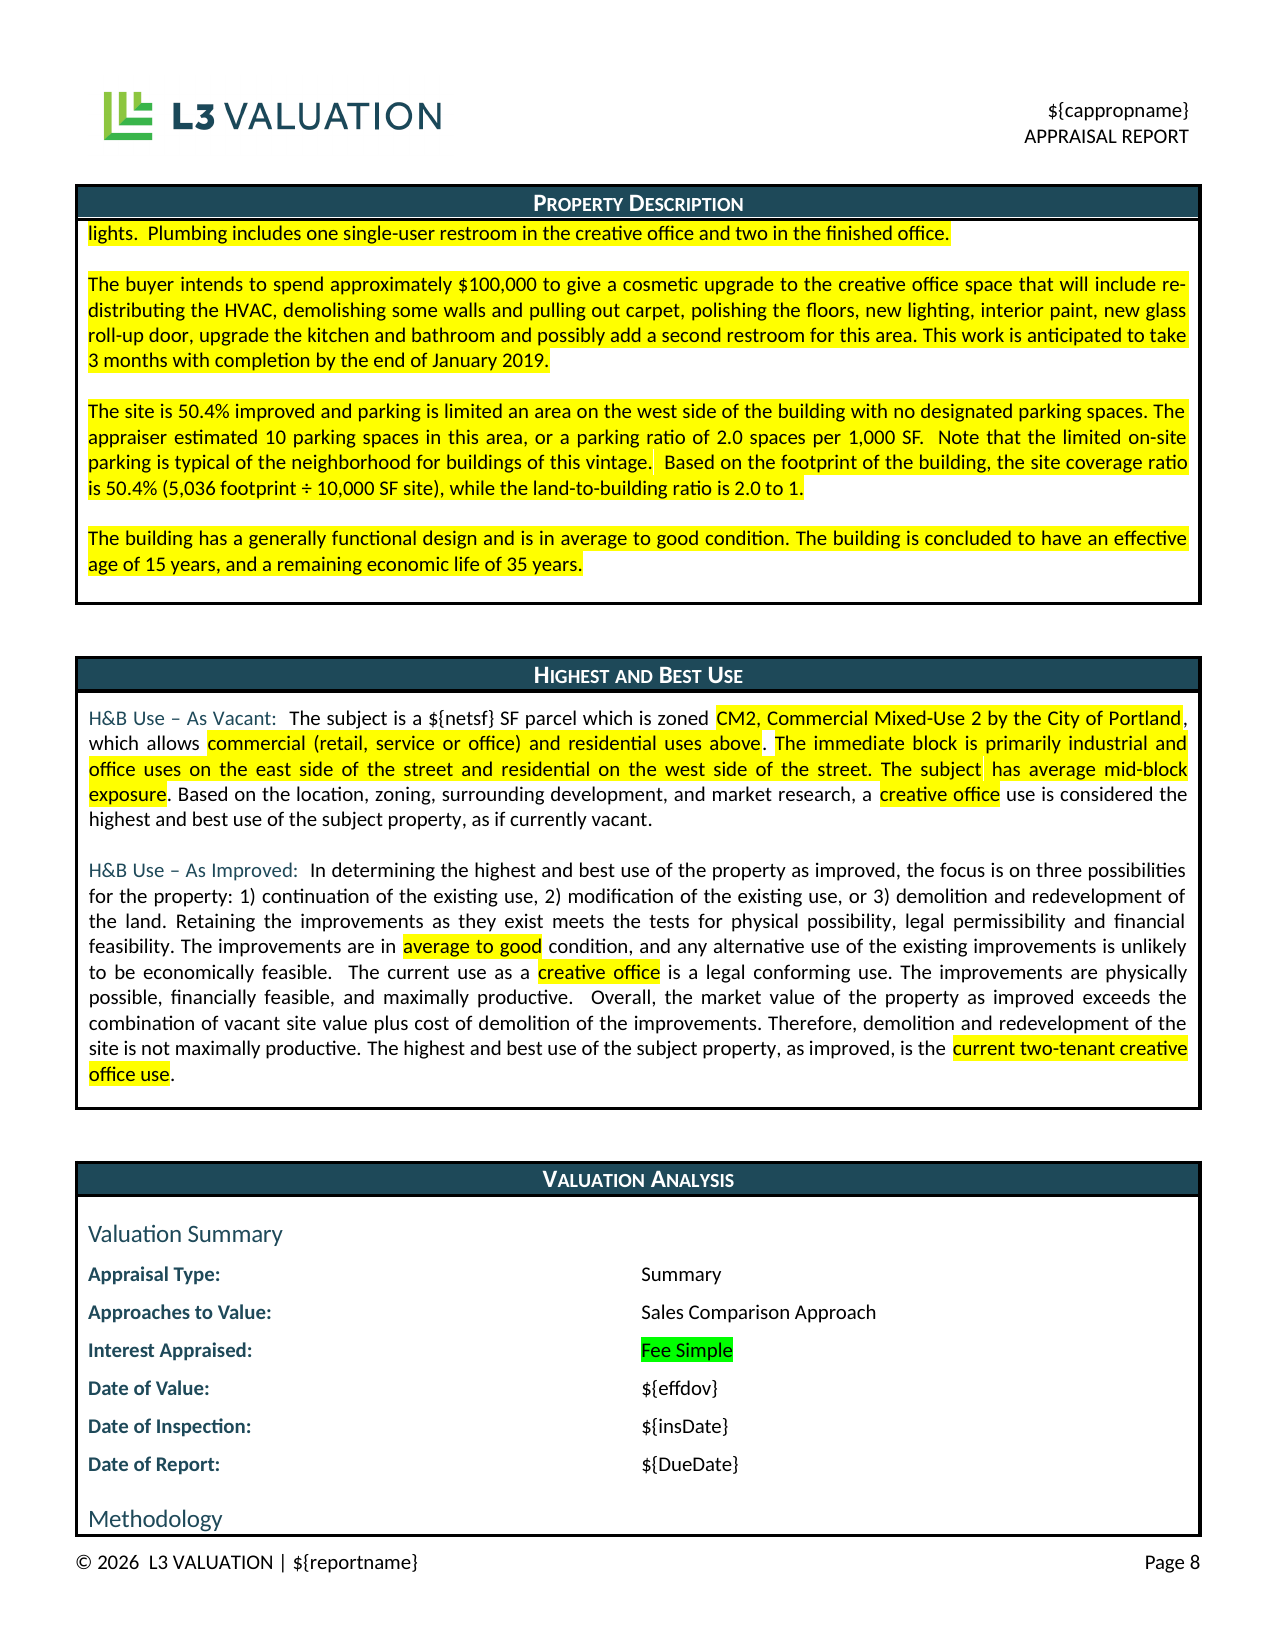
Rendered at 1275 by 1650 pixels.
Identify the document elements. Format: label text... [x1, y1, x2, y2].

table_cell H&B Use – As Vacant: The subject is a ${netsf} SF parcel which is zoned CM2, Commercial Mixed-Use 2 by the City of Portland, which allows commercial (retail, service or office) and residential uses above. The immediate block is primarily industrial and office uses on the east side of the street and residential on the west side of the street. The subject has average mid-block exposure. Based on the location, zoning, surrounding development, and market research, a creative office use is considered the highest and best use of the subject property, as if currently vacant. H&B Use – As Improved: In determining the highest and best use of the property as improved, the focus is on three possibilities for the property: 1) continuation of the existing use, 2) modification of the existing use, or 3) demolition and redevelopment of the land. Retaining the improvements as they exist meets the tests for physical possibility, legal permissibility and financial feasibility. The improvements are in average to good condition, and any alternative use of the existing improvements is unlikely to be economically feasible. The current use as a creative office is a legal conforming use. The improvements are physically possible, financially feasible, and maximally productive. Overall, the market value of the property as improved exceeds the combination of vacant site value plus cost of demolition of the improvements. Therefore, demolition and redevelopment of the site is not maximally productive. The highest and best use of the subject property, as improved, is the current two-tenant creative office use. [78, 693, 1198, 1107]
picture [88, 75, 455, 156]
table_header Valuation Analysis [78, 1164, 1198, 1194]
table_header Property Description [78, 187, 1198, 217]
table_header Highest and Best Use [78, 659, 1198, 689]
